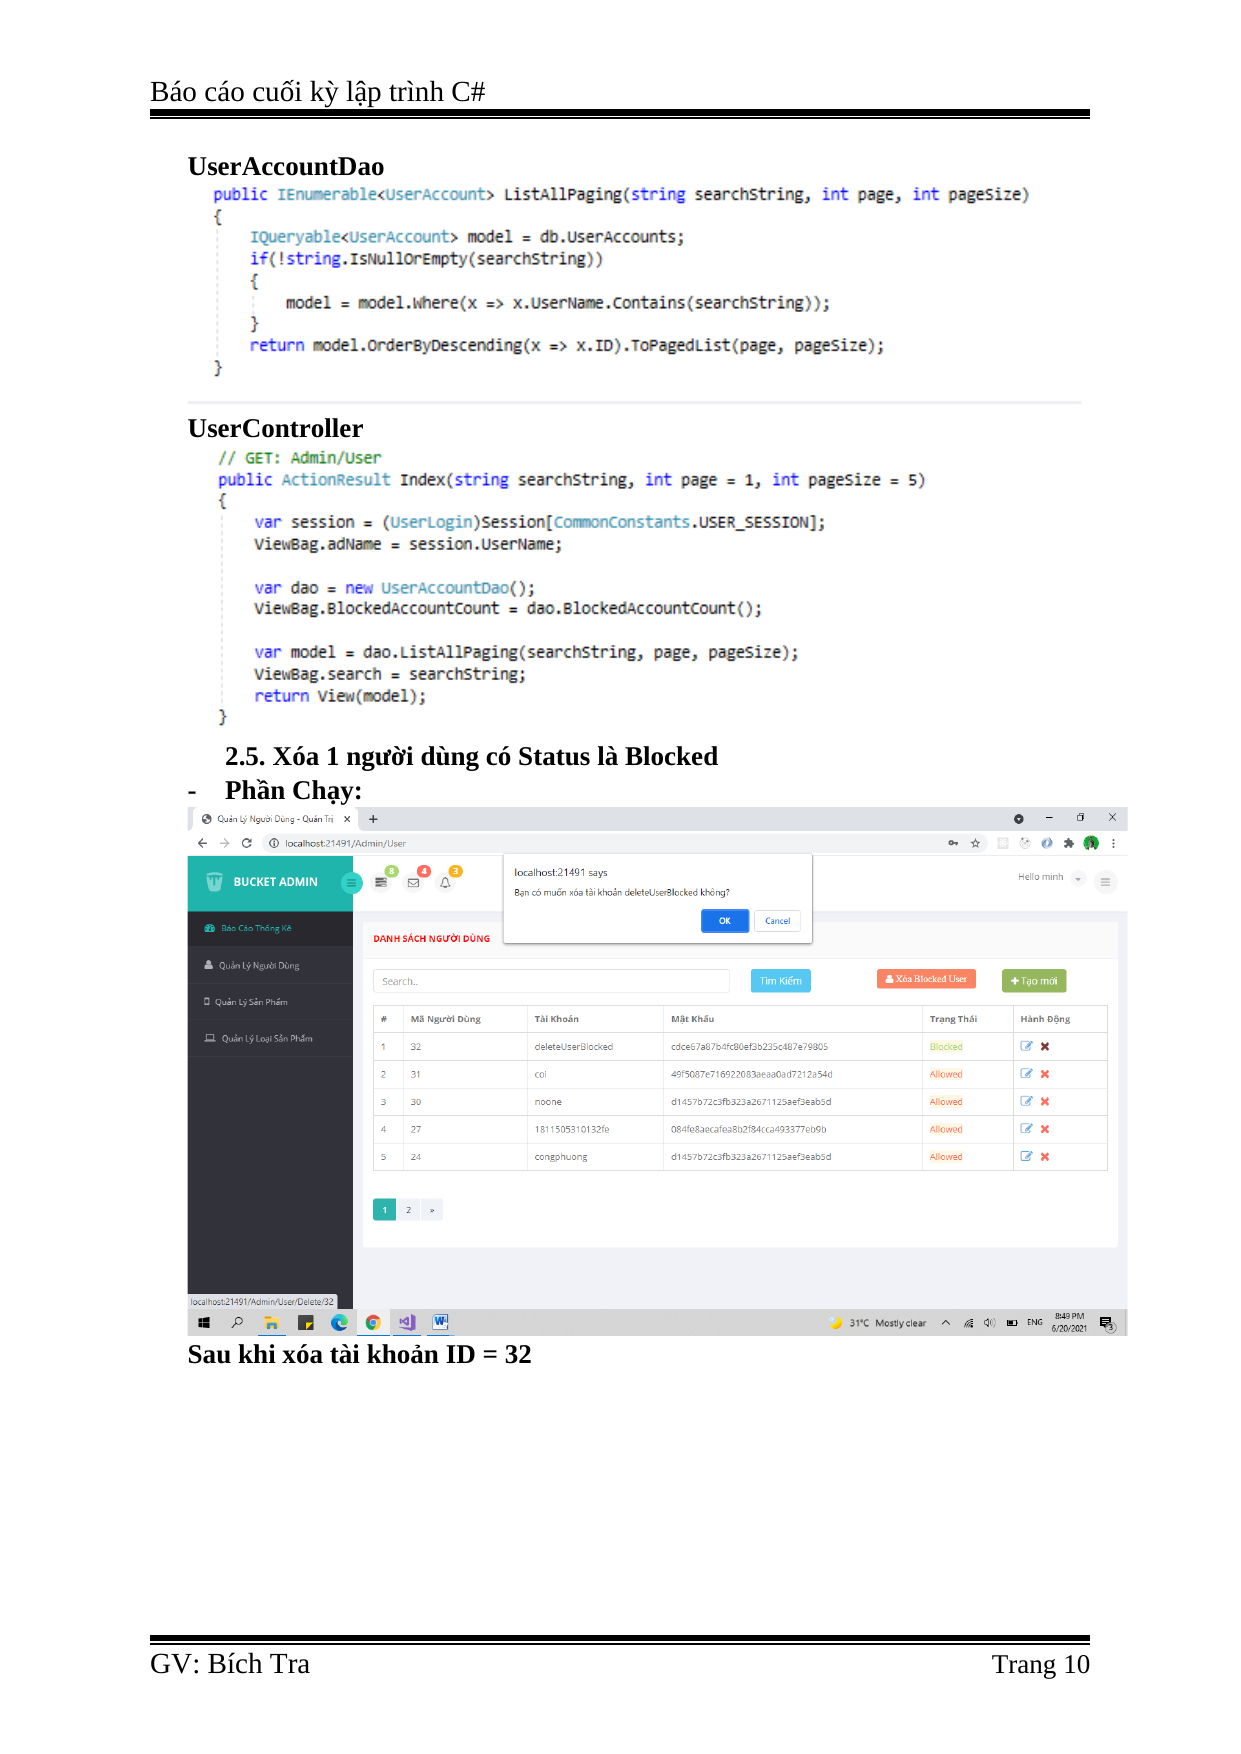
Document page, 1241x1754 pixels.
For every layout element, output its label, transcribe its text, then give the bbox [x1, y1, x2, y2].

list Sau khi xóa tài khoản ID = 32 [187, 1338, 1090, 1369]
list UserAccountDao [187, 150, 1090, 181]
picture [187, 445, 979, 738]
picture [187, 183, 1082, 411]
list UserController [187, 412, 1090, 443]
picture [187, 807, 1128, 1336]
list Xóa 1 người dùng có Status là Blocked [225, 740, 1090, 771]
list Phần Chạy: [187, 774, 1090, 805]
